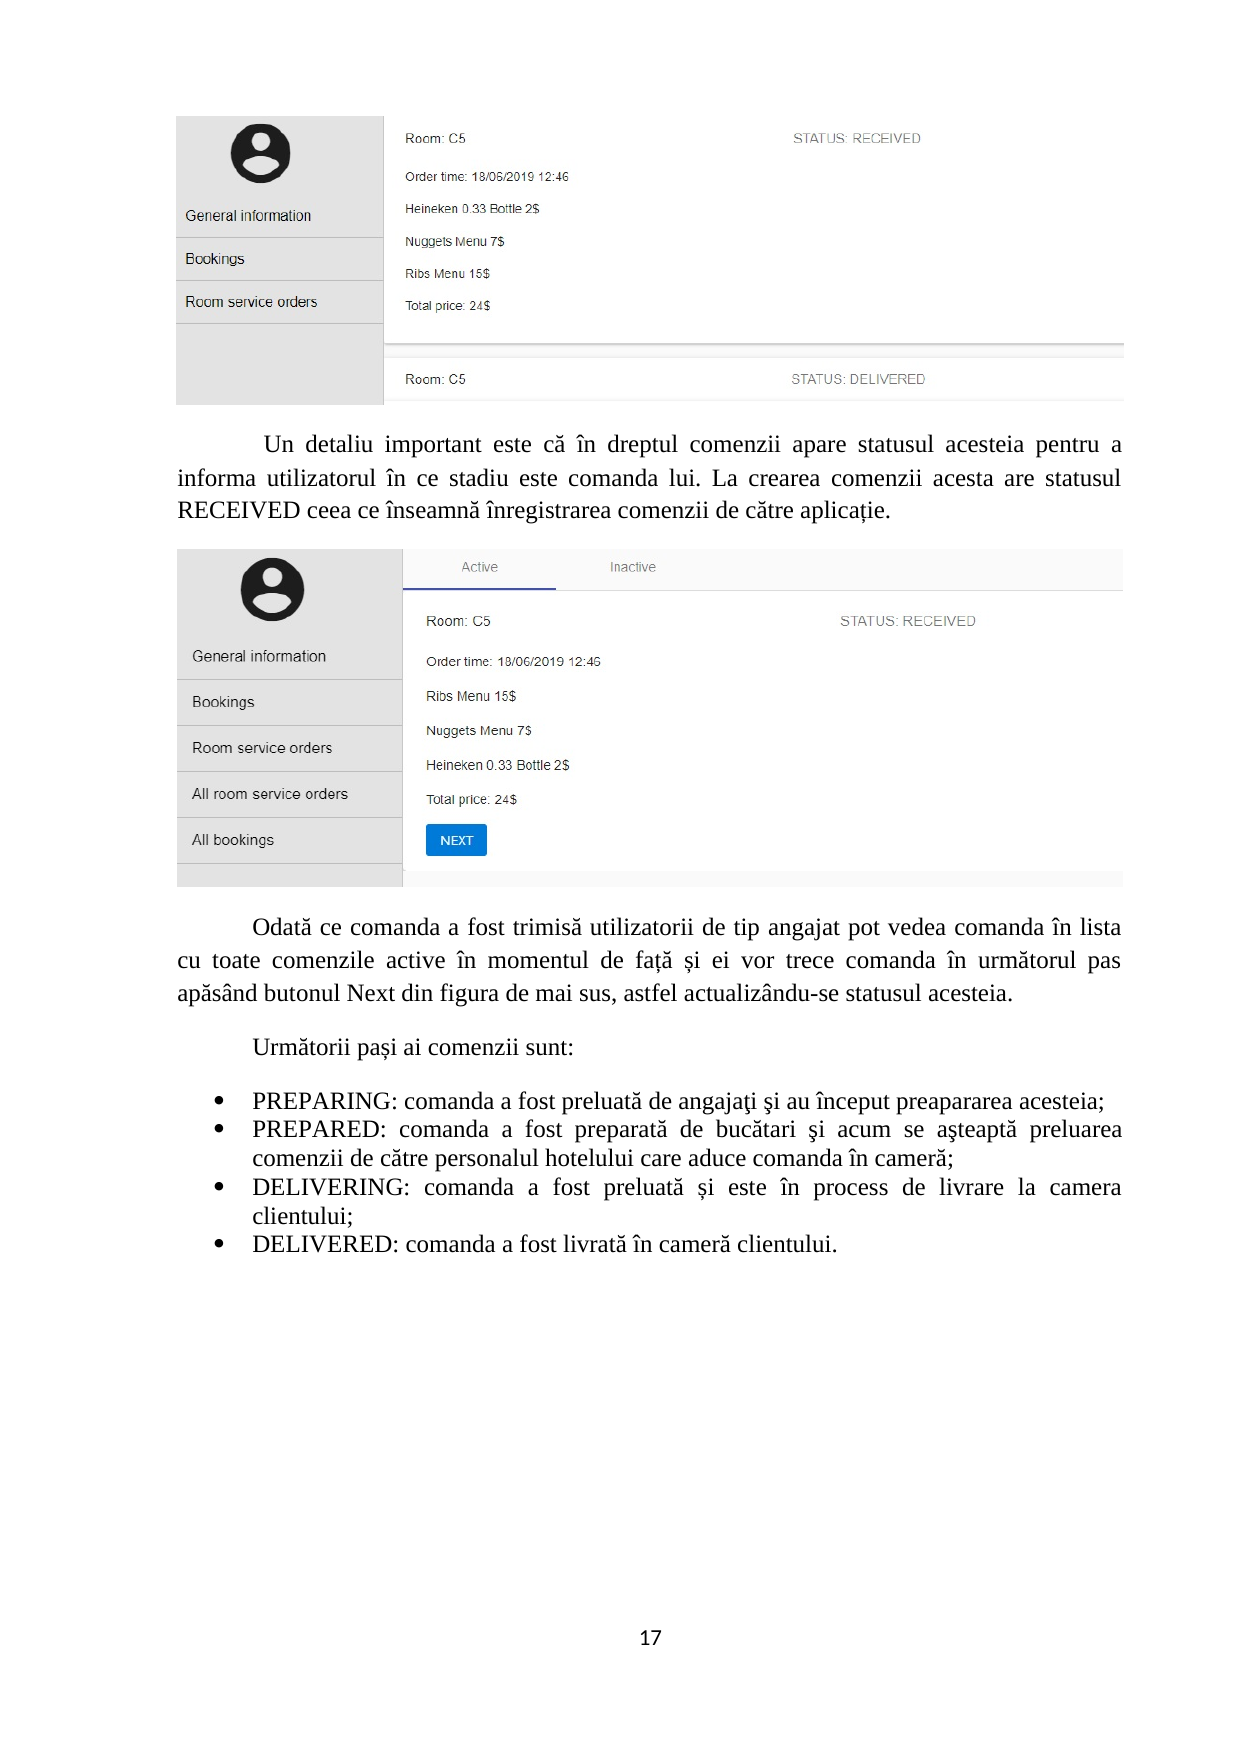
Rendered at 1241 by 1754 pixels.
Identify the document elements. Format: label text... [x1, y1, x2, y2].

picture [176, 116, 1124, 405]
text Odată ce comanda a fost trimisă utilizatorii de tip angajat pot vedea comanda în lista cu toate comenzile active în momentul de față și ei vor trece comanda în următorul pas apăsând butonul Next din figura de mai sus, astfel actualizându-se statusul acesteia. [177, 912, 1123, 1007]
list DELIVERING: comanda a fost preluată și este în process de livrare la camera clientului; [214, 1172, 1123, 1229]
text Următorii pași ai comenzii sunt: [177, 1032, 1123, 1061]
list DELIVERED: comanda a fost livrată în cameră clientului. [214, 1229, 1123, 1258]
list PREPARING: comanda a fost preluată de angajaţi şi au început preapararea acesteia; [214, 1086, 1123, 1114]
picture [177, 549, 1123, 887]
text Un detaliu important este că în dreptul comenzii apare statusul acesteia pentru a informa utilizatorul în ce stadiu este comanda lui. La crearea comenzii acesta are statusul RECEIVED ceea ce înseamnă înregistrarea comenzii de către aplicație. [177, 429, 1123, 524]
list PREPARED: comanda a fost preparată de bucătari şi acum se aşteaptă preluarea comenzii de către personalul hotelului care aduce comanda în cameră; [214, 1114, 1123, 1172]
